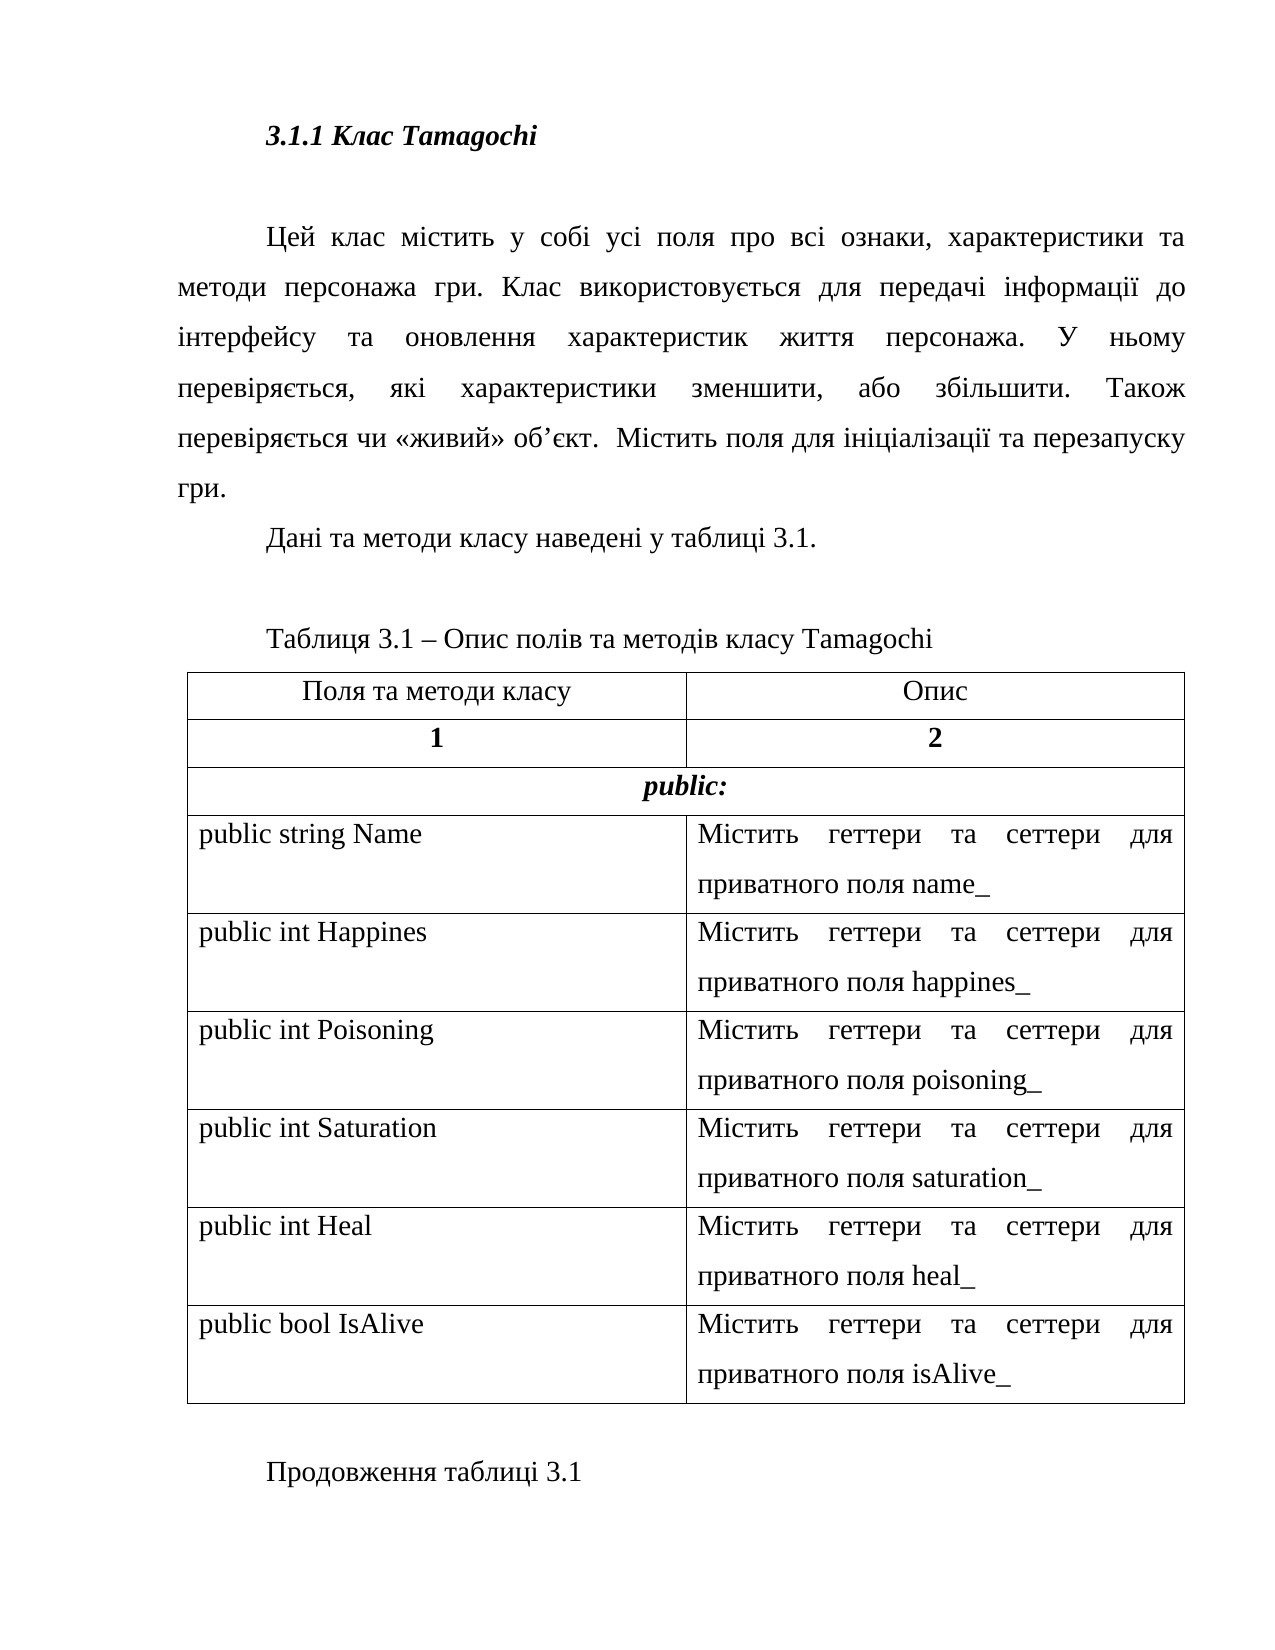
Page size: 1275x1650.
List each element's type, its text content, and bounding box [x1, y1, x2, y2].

table_cell Містить геттери та сеттери для приватного поля name_ [687, 816, 1184, 913]
table_cell Містить геттери та сеттери для приватного поля saturation_ [687, 1110, 1184, 1207]
table_cell Містить геттери та сеттери для приватного поля poisoning_ [687, 1012, 1184, 1109]
table_cell 1 [188, 720, 686, 767]
table_cell 2 [687, 720, 1184, 767]
table_cell Містить геттери та сеттери для приватного поля isAlive_ [687, 1306, 1184, 1403]
table_cell public int Saturation [188, 1110, 686, 1207]
text Цей клас містить у собі усі поля про всі ознаки, характеристики та методи персонажа гри. Клас використовується для передачі інформації до інтерфейсу та оновлення характеристик життя персонажа. У ньому перевіряється, які характеристики зменшити, або збільшити. Також перевіряється чи «живий» об’єкт. Містить поля для ініціалізації та перезапуску гри. [177, 219, 1186, 504]
text 3.1.1 Клаc Tamagochi [177, 118, 1186, 152]
text Таблиця 3.1 – Опис полів та методів класу Tamagochi [177, 621, 1186, 655]
table_cell public: [188, 768, 1184, 815]
table_cell public string Name [188, 816, 686, 913]
table_cell Містить геттери та сеттери для приватного поля heal_ [687, 1208, 1184, 1305]
table_cell public int Poisoning [188, 1012, 686, 1109]
table_cell Містить геттери та сеттери для приватного поля happines_ [687, 914, 1184, 1011]
table_cell public int Happines [188, 914, 686, 1011]
table_header Поля та методи класу [188, 673, 686, 719]
text Продовження таблиці 3.1 [177, 1454, 1186, 1488]
table_cell public bool IsAlive [188, 1306, 686, 1403]
table_cell public int Heal [188, 1208, 686, 1305]
text Дані та методи класу наведені у таблиці 3.1. [177, 521, 1186, 554]
table_header Опис [687, 673, 1184, 719]
